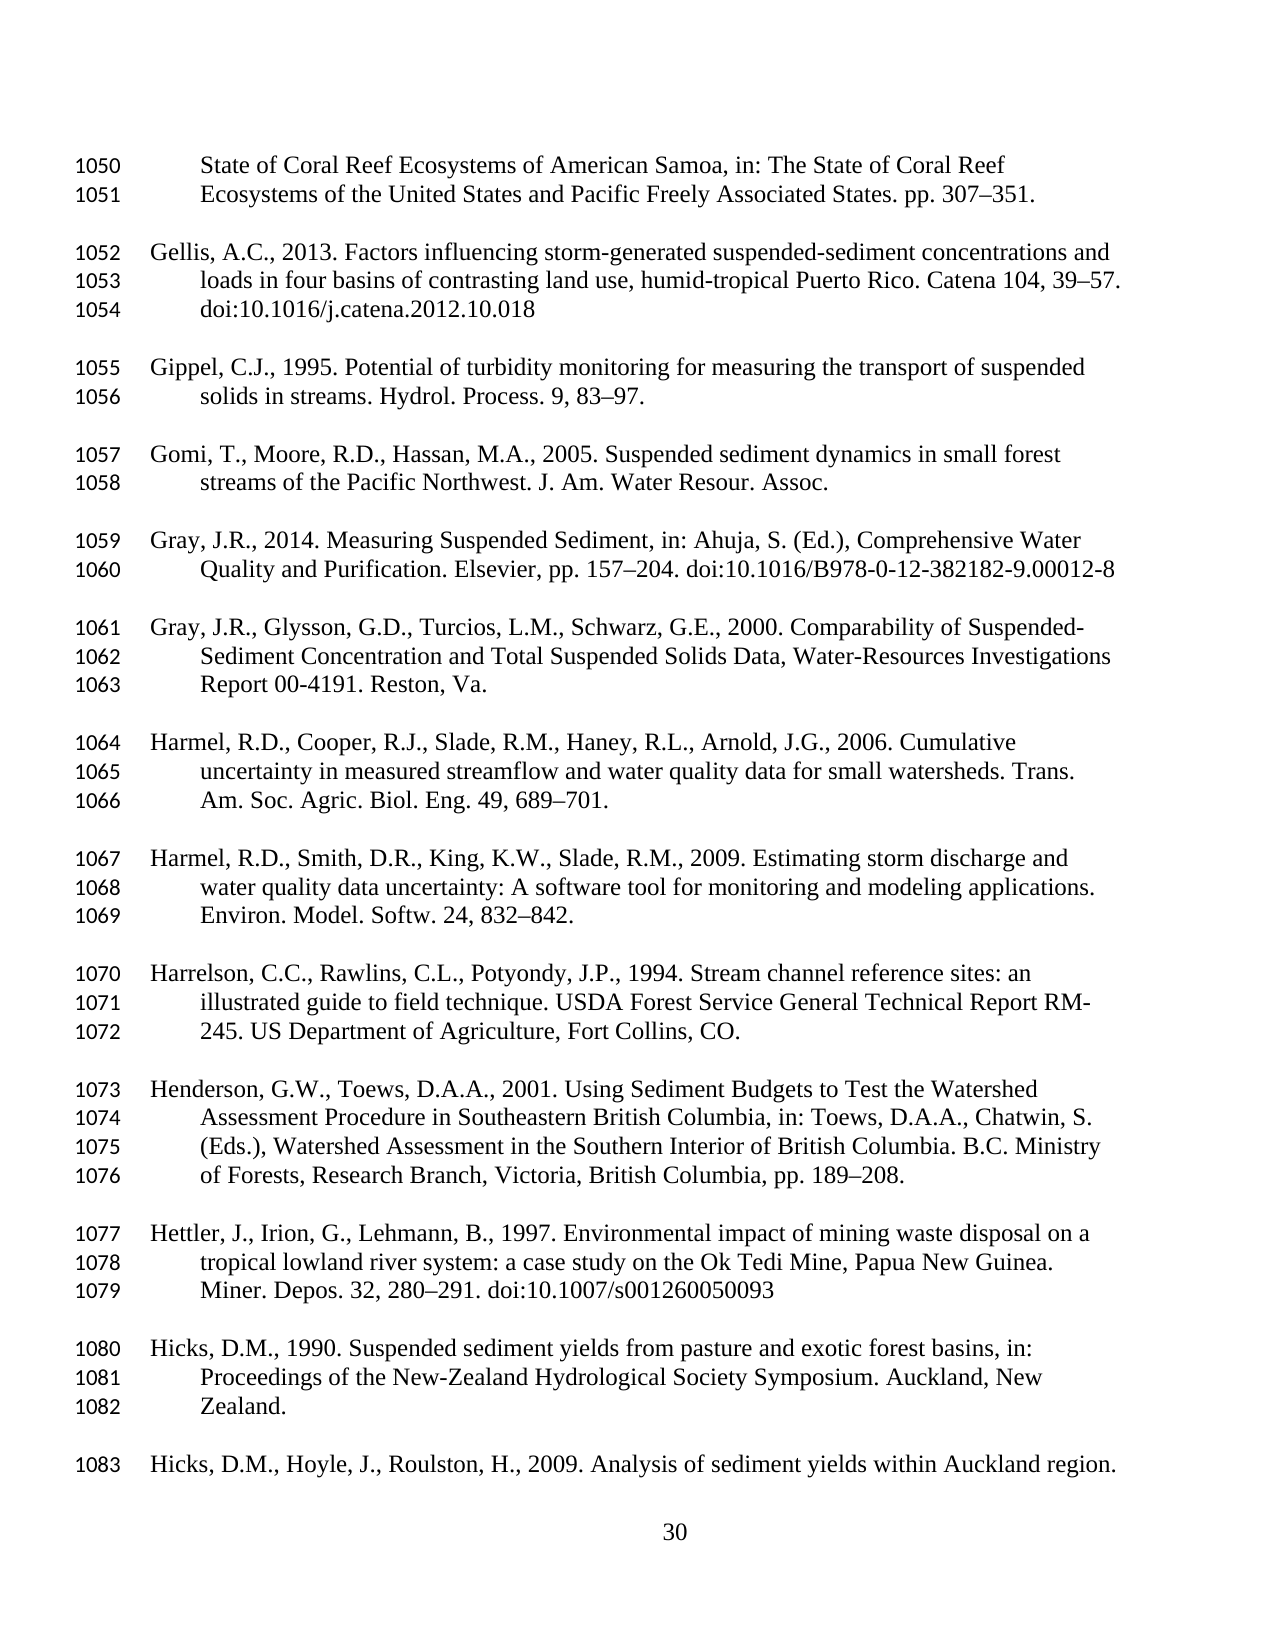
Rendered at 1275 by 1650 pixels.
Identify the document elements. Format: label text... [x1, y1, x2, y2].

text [150, 150, 1125, 207]
text Hettler, J., Irion, G., Lehmann, B., 1997. Environmental impact of mining waste disposal on a tropical lowland river system: a case study on the Ok Tedi Mine, Papua New Guinea. Miner. Depos. 32, 280–291. doi:10.1007/s001260050093 [150, 1218, 1125, 1304]
text Harmel, R.D., Cooper, R.J., Slade, R.M., Haney, R.L., Arnold, J.G., 2006. Cumulative uncertainty in measured streamflow and water quality data for small watersheds. Trans. Am. Soc. Agric. Biol. Eng. 49, 689–701. [150, 727, 1125, 814]
text Gellis, A.C., 2013. Factors influencing storm-generated suspended-sediment concentrations and loads in four basins of contrasting land use, humid-tropical Puerto Rico. Catena 104, 39–57. doi:10.1016/j.catena.2012.10.018 [150, 237, 1125, 323]
text Harmel, R.D., Smith, D.R., King, K.W., Slade, R.M., 2009. Estimating storm discharge and water quality data uncertainty: A software tool for monitoring and modeling applications. Environ. Model. Softw. 24, 832–842. [150, 843, 1125, 929]
text Gomi, T., Moore, R.D., Hassan, M.A., 2005. Suspended sediment dynamics in small forest streams of the Pacific Northwest. J. Am. Water Resour. Assoc. [150, 439, 1125, 496]
text Henderson, G.W., Toews, D.A.A., 2001. Using Sediment Budgets to Test the Watershed Assessment Procedure in Southeastern British Columbia, in: Toews, D.A.A., Chatwin, S. (Eds.), Watershed Assessment in the Southern Interior of British Columbia. B.C. Ministry of Forests, Research Branch, Victoria, British Columbia, pp. 189–208. [150, 1074, 1125, 1189]
text Harrelson, C.C., Rawlins, C.L., Potyondy, J.P., 1994. Stream channel reference sites: an illustrated guide to field technique. USDA Forest Service General Technical Report RM-245. US Department of Agriculture, Fort Collins, CO. [150, 958, 1125, 1044]
text Hicks, D.M., Hoyle, J., Roulston, H., 2009. Analysis of sediment yields within Auckland region. [150, 1449, 1125, 1477]
text Gray, J.R., 2014. Measuring Suspended Sediment, in: Ahuja, S. (Ed.), Comprehensive Water Quality and Purification. Elsevier, pp. 157–204. doi:10.1016/B978-0-12-382182-9.00012-8 [150, 525, 1125, 583]
text Gippel, C.J., 1995. Potential of turbidity monitoring for measuring the transport of suspended solids in streams. Hydrol. Process. 9, 83–97. [150, 352, 1125, 409]
text Gray, J.R., Glysson, G.D., Turcios, L.M., Schwarz, G.E., 2000. Comparability of Suspended-Sediment Concentration and Total Suspended Solids Data, Water-Resources Investigations Report 00-4191. Reston, Va. [150, 612, 1125, 698]
text Hicks, D.M., 1990. Suspended sediment yields from pasture and exotic forest basins, in: Proceedings of the New-Zealand Hydrological Society Symposium. Auckland, New Zealand. [150, 1333, 1125, 1419]
